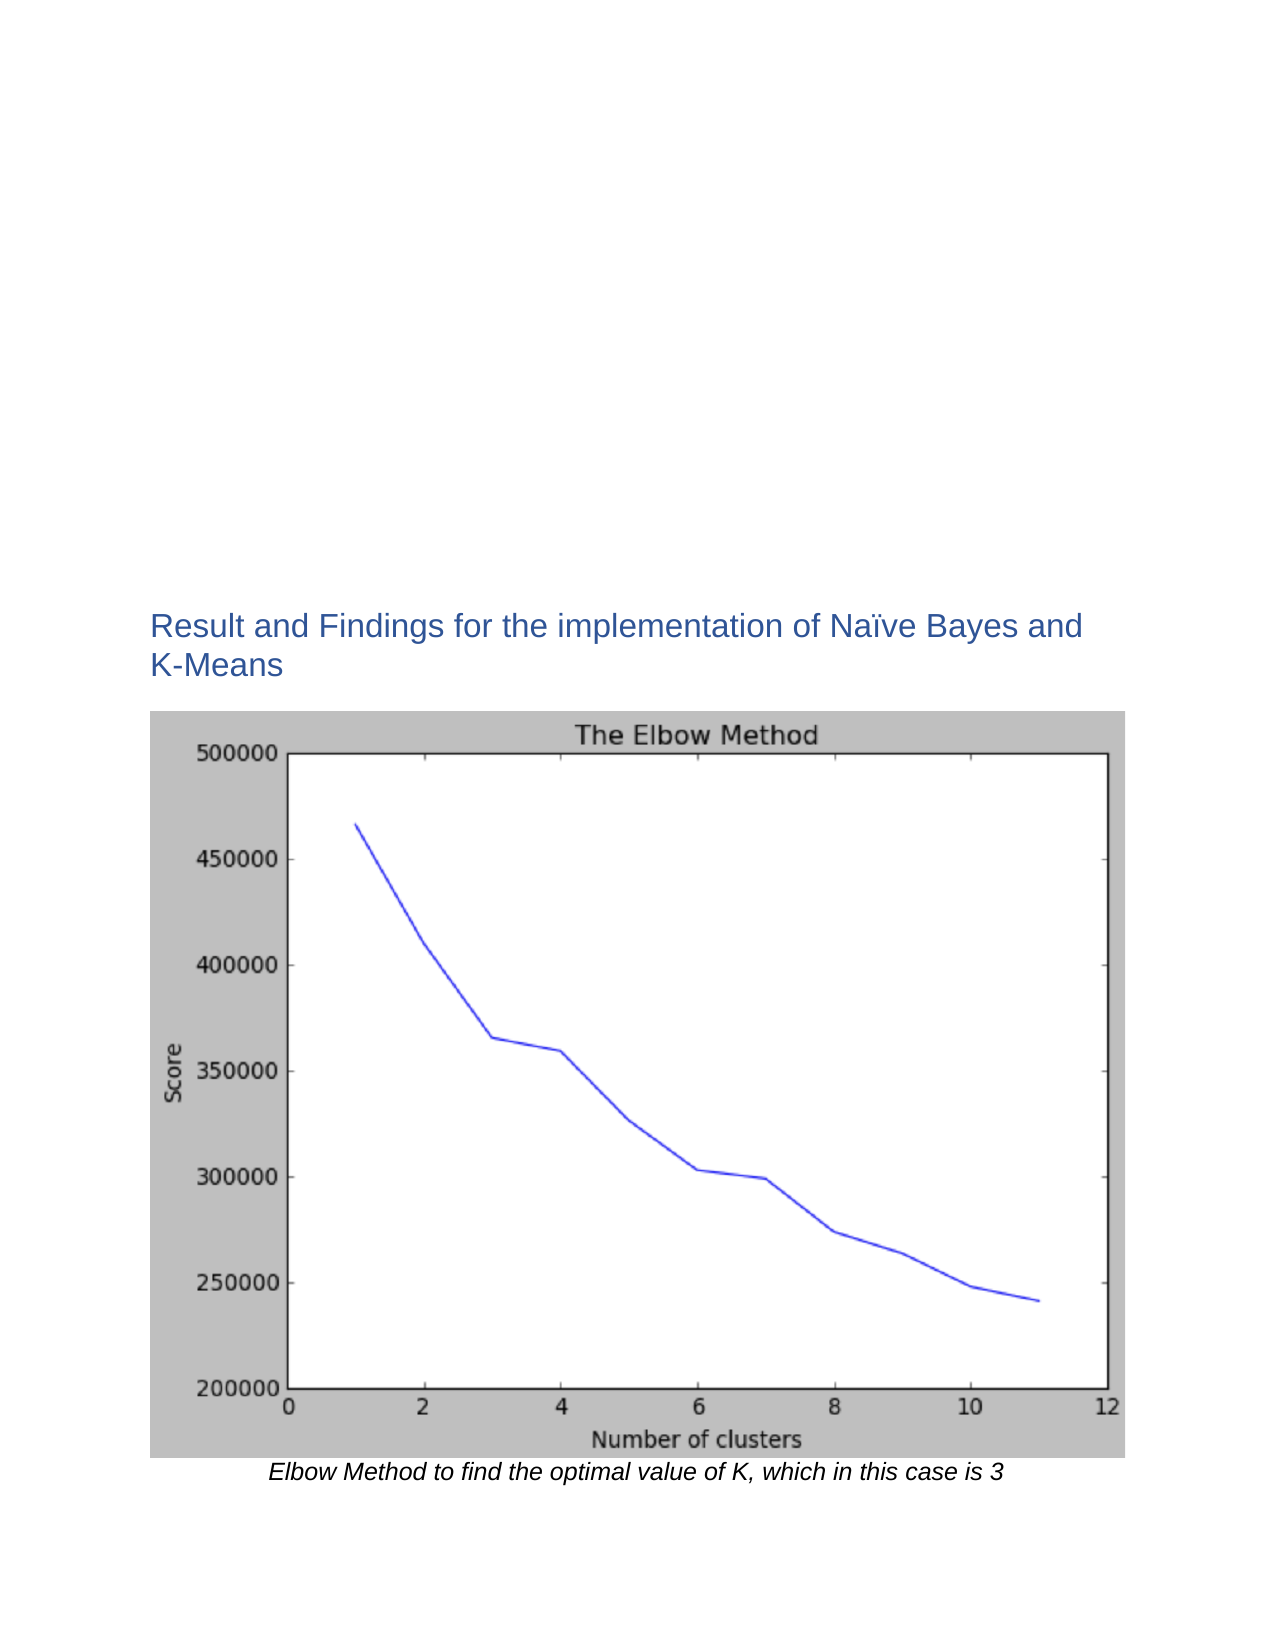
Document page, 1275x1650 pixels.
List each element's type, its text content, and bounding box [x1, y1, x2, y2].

subtitle Result and Findings for the implementation of Naïve Bayes and K-Means [150, 606, 1125, 683]
picture [150, 711, 1125, 1458]
text Elbow Method to find the optimal value of K, which in this case is 3 [150, 1458, 1125, 1486]
